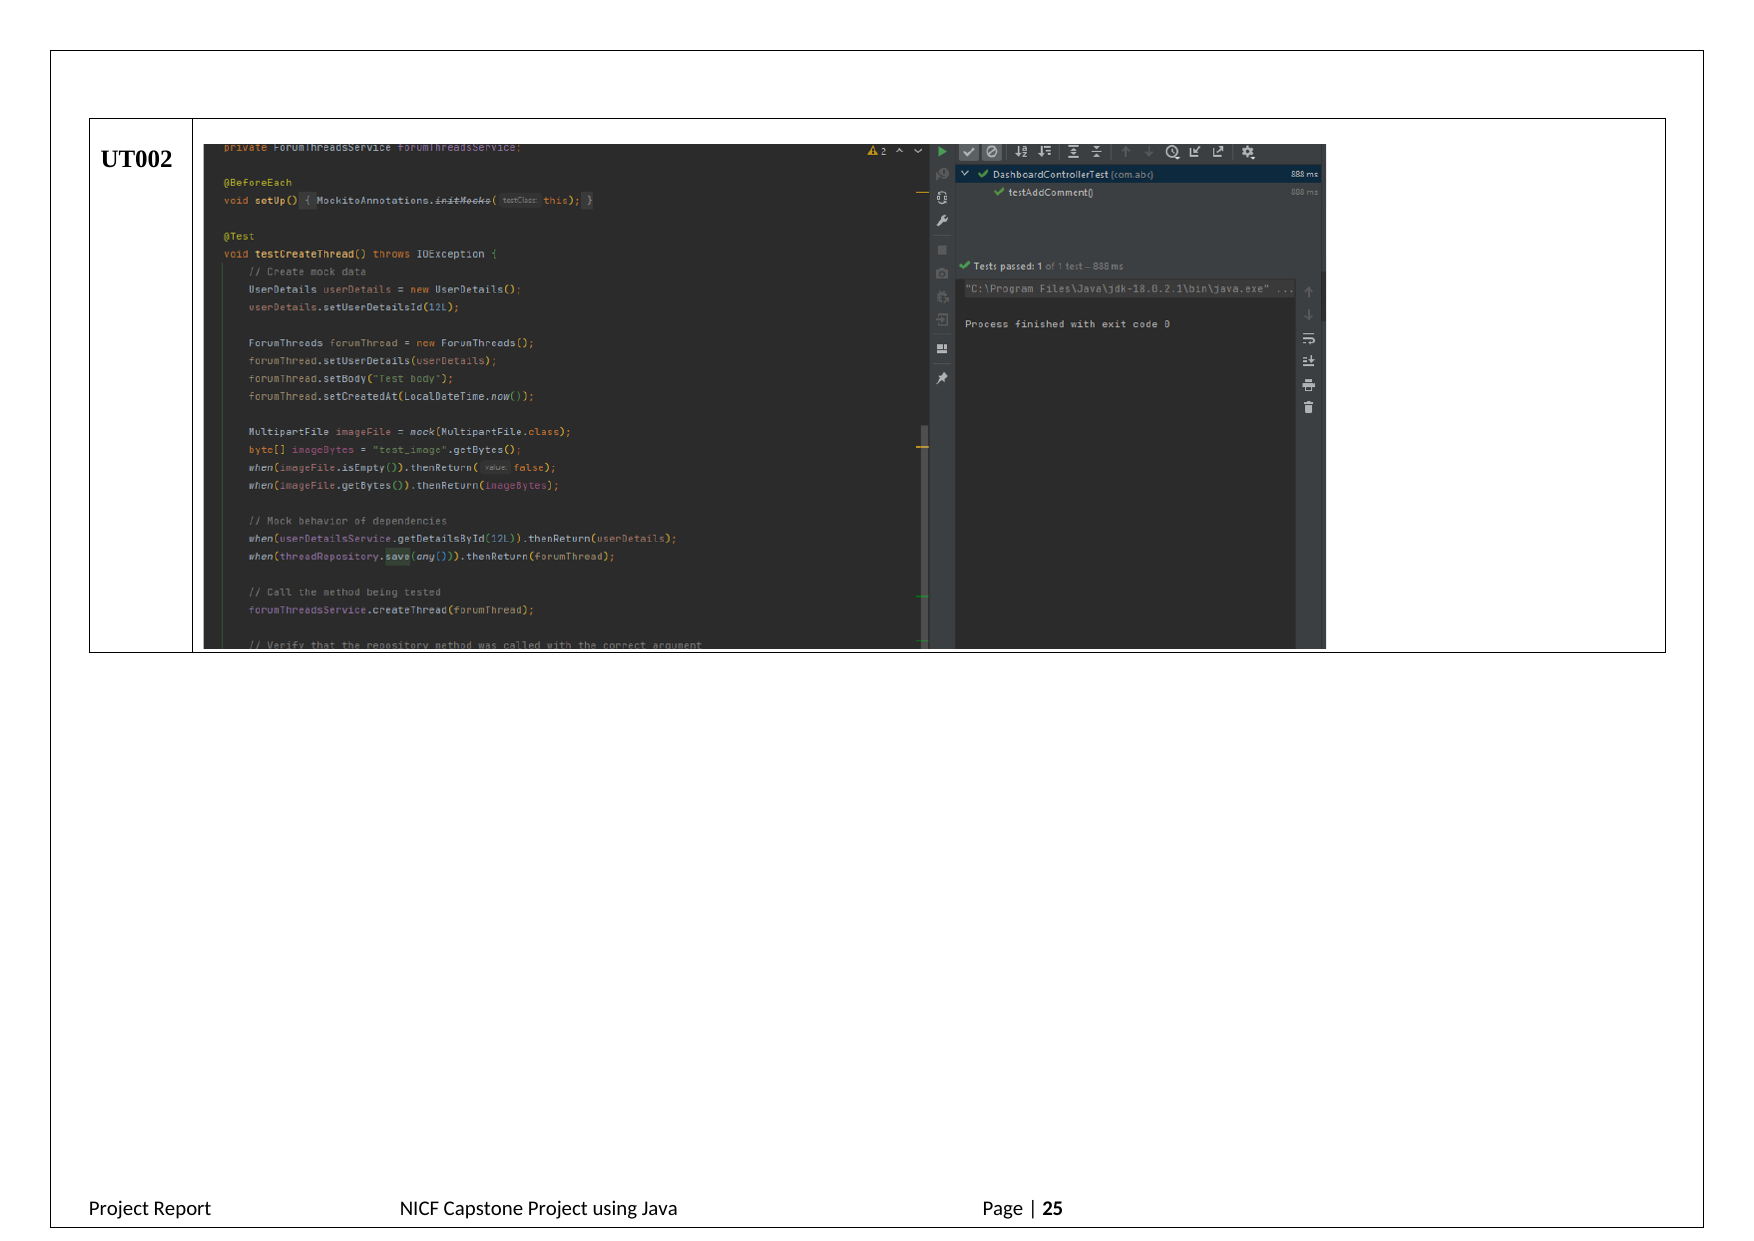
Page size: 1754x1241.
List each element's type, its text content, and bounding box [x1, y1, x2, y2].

table_cell [193, 119, 1665, 652]
table_cell UT002 [90, 119, 192, 652]
picture [203, 144, 1327, 649]
